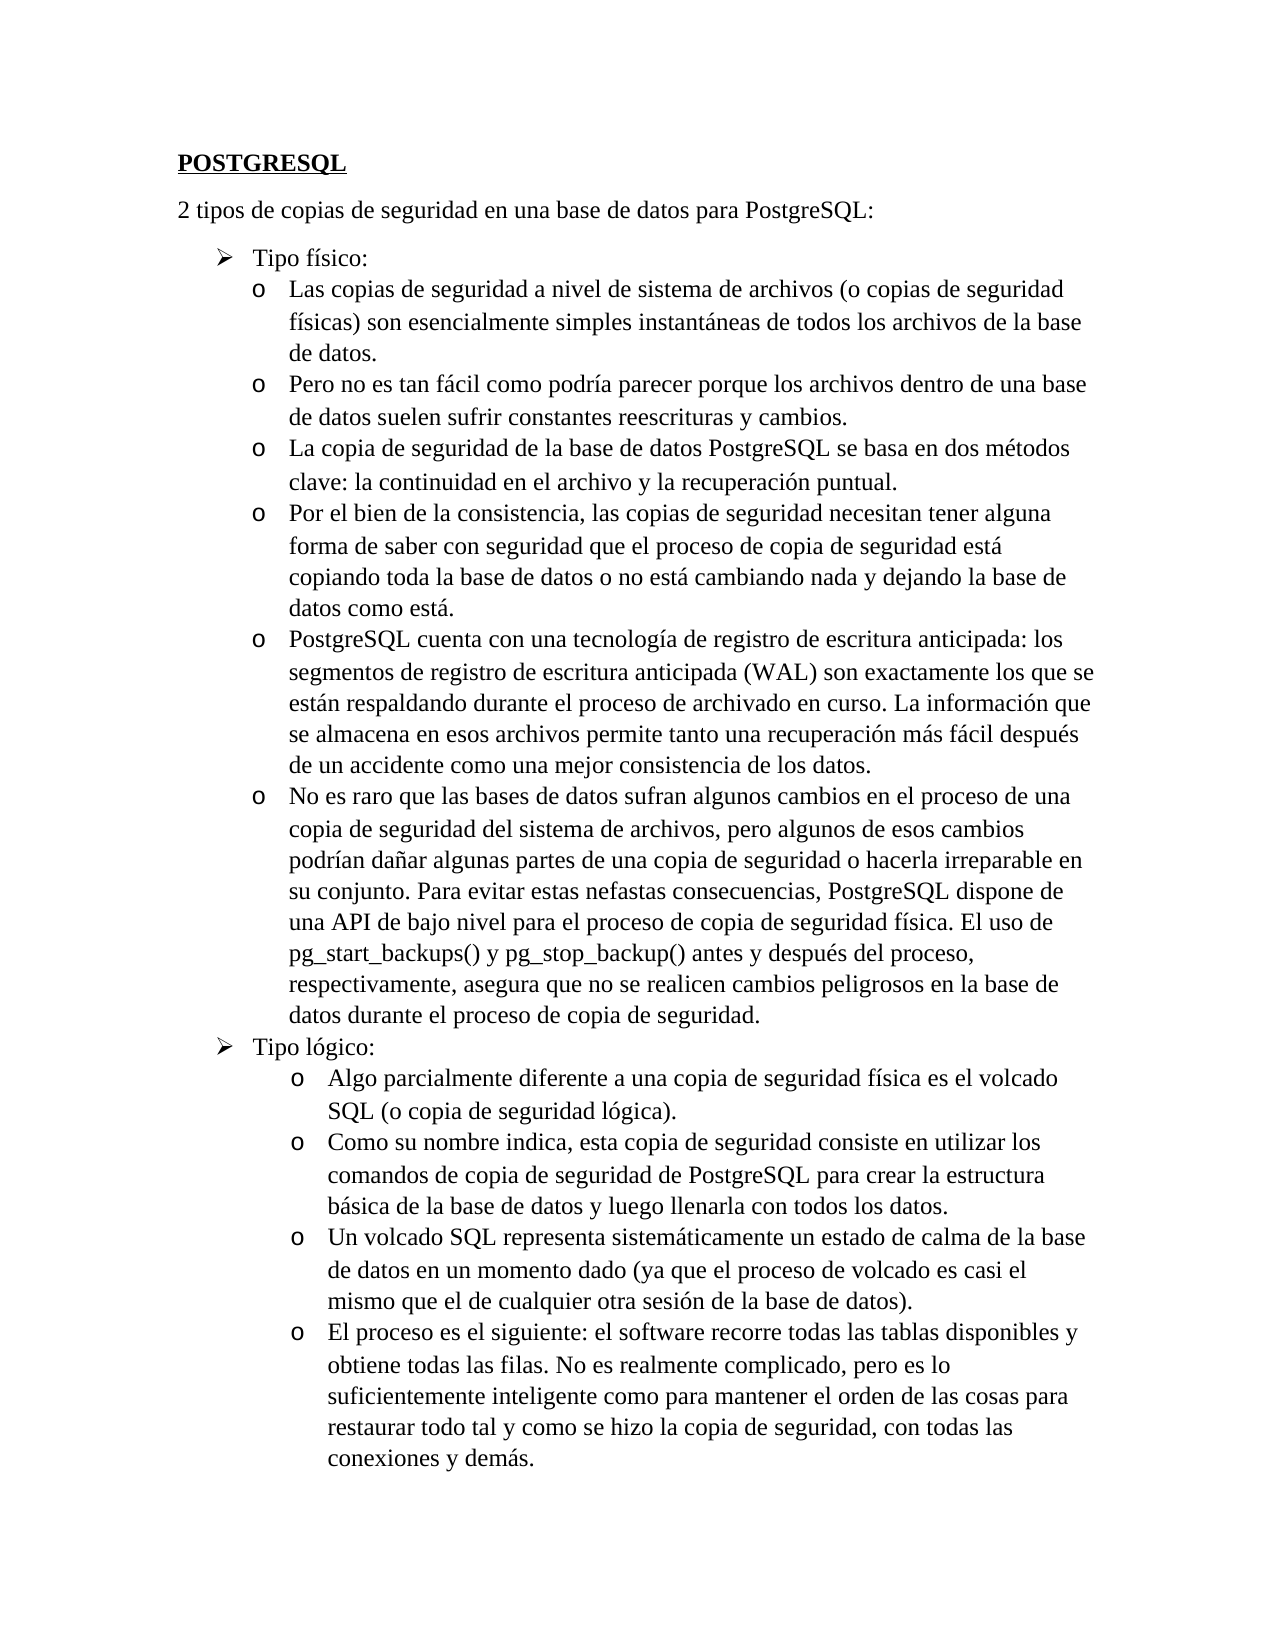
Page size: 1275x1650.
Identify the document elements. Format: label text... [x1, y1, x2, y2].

list PostgreSQL cuenta con una tecnología de registro de escritura anticipada: los segmentos de registro de escritura anticipada (WAL) son exactamente los que se están respaldando durante el proceso de archivado en curso. La información que se almacena en esos archivos permite tanto una recuperación más fácil después de un accidente como una mejor consistencia de los datos. [251, 624, 1098, 779]
list Tipo físico: [215, 243, 1098, 272]
text POSTGRESQL [177, 148, 1098, 176]
list Un volcado SQL representa sistemáticamente un estado de calma de la base de datos en un momento dado (ya que el proceso de volcado es casi el mismo que el de cualquier otra sesión de la base de datos). [290, 1222, 1098, 1315]
list Tipo lógico: [215, 1032, 1098, 1060]
list Pero no es tan fácil como podría parecer porque los archivos dentro de una base de datos suelen sufrir constantes reescrituras y cambios. [251, 369, 1098, 431]
list Algo parcialmente diferente a una copia de seguridad física es el volcado SQL (o copia de seguridad lógica). [290, 1063, 1098, 1124]
list El proceso es el siguiente: el software recorre todas las tablas disponibles y obtiene todas las filas. No es realmente complicado, pero es lo suficientemente inteligente como para mantener el orden de las cosas para restaurar todo tal y como se hizo la copia de seguridad, con todas las conexiones y demás. [290, 1317, 1098, 1472]
list No es raro que las bases de datos sufran algunos cambios en el proceso de una copia de seguridad del sistema de archivos, pero algunos de esos cambios podrían dañar algunas partes de una copia de seguridad o hacerla irreparable en su conjunto. Para evitar estas nefastas consecuencias, PostgreSQL dispone de una API de bajo nivel para el proceso de copia de seguridad física. El uso de pg_start_backups() y pg_stop_backup() antes y después del proceso, respectivamente, asegura que no se realicen cambios peligrosos en la base de datos durante el proceso de copia de seguridad. [251, 781, 1098, 1029]
text 2 tipos de copias de seguridad en una base de datos para PostgreSQL: [177, 195, 1098, 224]
list Como su nombre indica, esta copia de seguridad consiste en utilizar los comandos de copia de seguridad de PostgreSQL para crear la estructura básica de la base de datos y luego llenarla con todos los datos. [290, 1127, 1098, 1220]
list La copia de seguridad de la base de datos PostgreSQL se basa en dos métodos clave: la continuidad en el archivo y la recuperación puntual. [251, 433, 1098, 495]
list Las copias de seguridad a nivel de sistema de archivos (o copias de seguridad físicas) son esencialmente simples instantáneas de todos los archivos de la base de datos. [251, 274, 1098, 367]
list Por el bien de la consistencia, las copias de seguridad necesitan tener alguna forma de saber con seguridad que el proceso de copia de seguridad está copiando toda la base de datos o no está cambiando nada y dejando la base de datos como está. [251, 498, 1098, 622]
